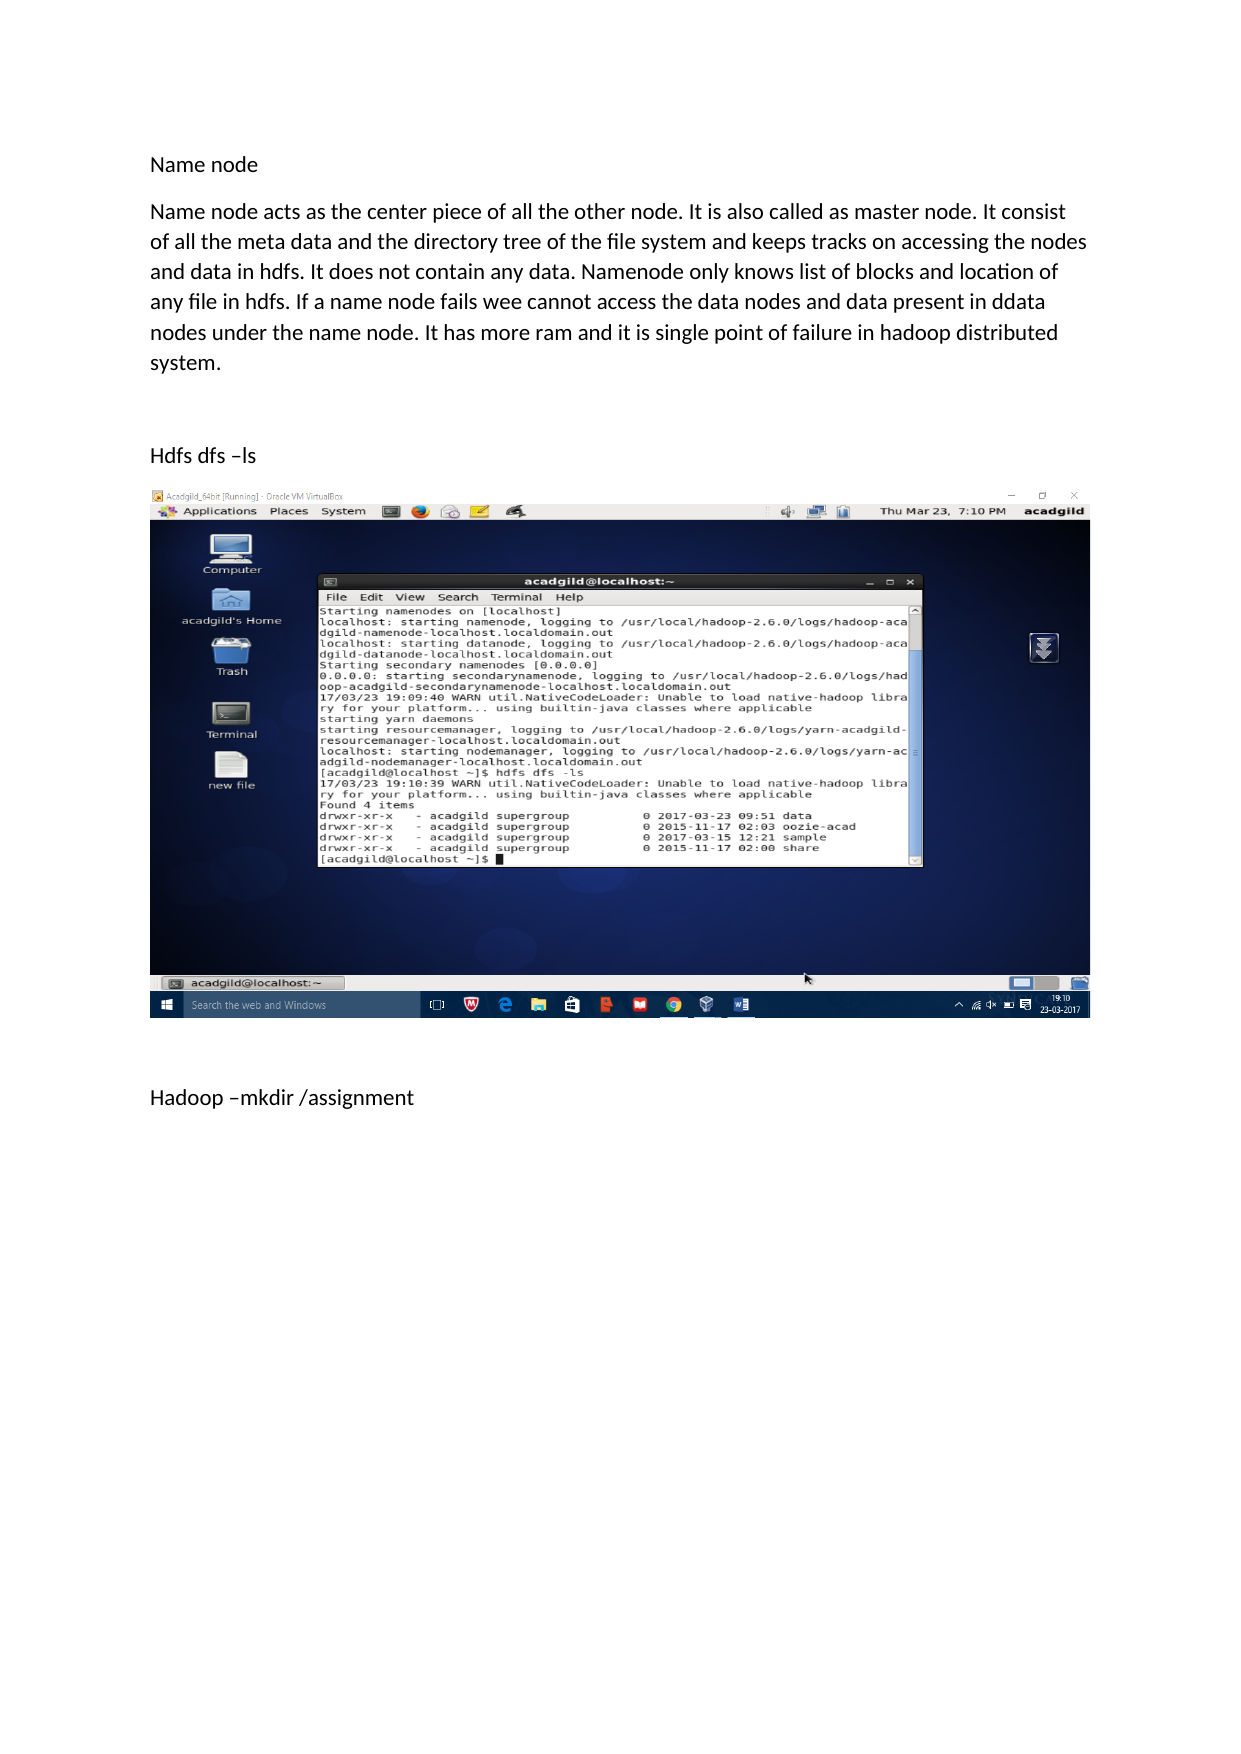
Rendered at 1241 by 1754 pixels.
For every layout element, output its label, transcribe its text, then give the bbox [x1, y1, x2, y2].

text Hadoop –mkdir /assignment [150, 1083, 1090, 1111]
picture [150, 488, 1091, 1018]
text Name node [150, 150, 1090, 178]
text Name node acts as the center piece of all the other node. It is also called as master node. It consist of all the meta data and the directory tree of the file system and keeps tracks on accessing the nodes and data in hdfs. It does not contain any data. Namenode only knows list of blocks and location of any file in hdfs. If a name node fails wee cannot access the data nodes and data present in ddata nodes under the name node. It has more ram and it is single point of failure in hadoop distributed system. [150, 197, 1090, 376]
text Hdfs dfs –ls [150, 442, 1090, 470]
